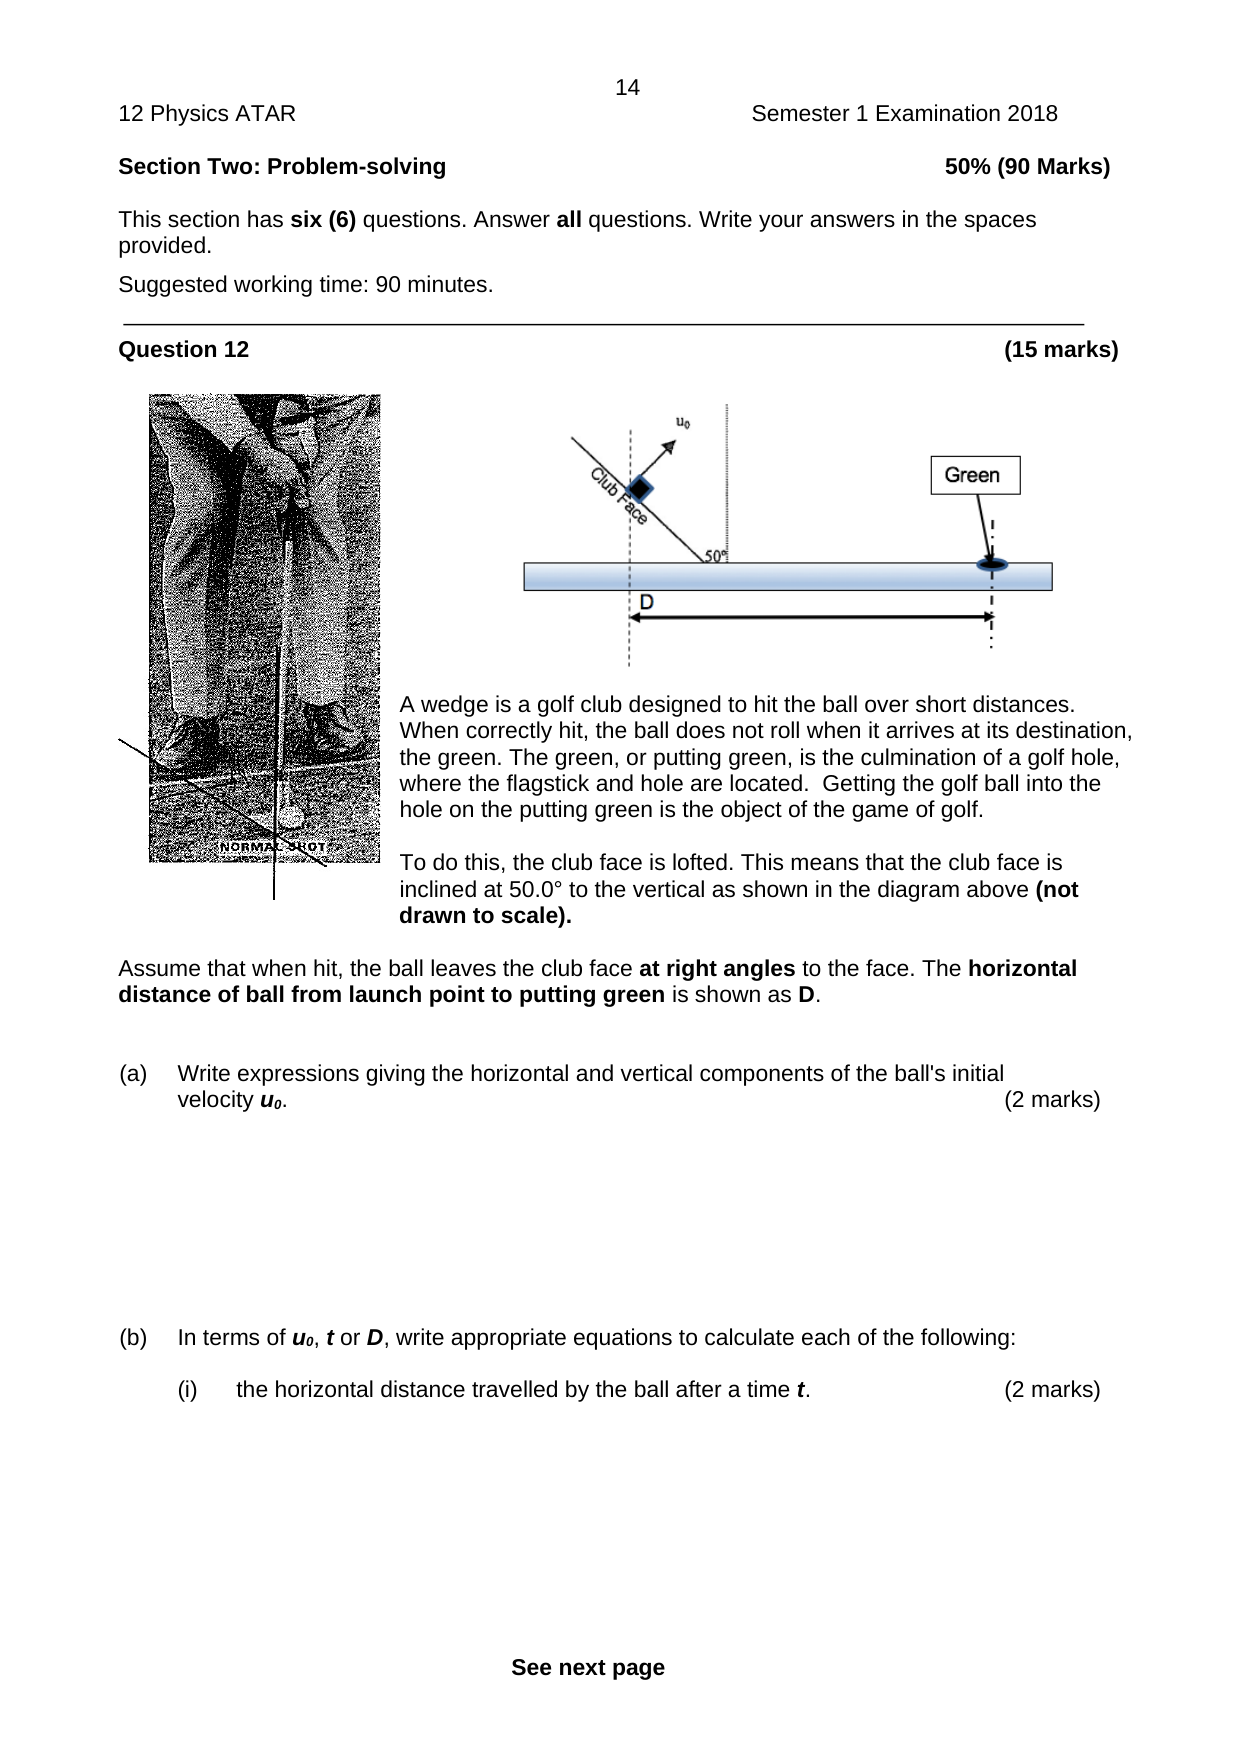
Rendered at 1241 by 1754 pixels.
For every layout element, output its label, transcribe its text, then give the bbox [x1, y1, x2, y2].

text (a) Write expressions giving the horizontal and vertical components of the ball's initial [119, 1060, 1137, 1086]
picture [118, 393, 381, 900]
text A wedge is a golf club designed to hit the ball over short distances. When correctly hit, the ball does not roll when it arrives at its destination, the green. The green, or putting green, is the culmination of a golf hole, where the flagstick and hole are located. Getting the golf ball into the hole on the putting green is the object of the game of golf. [381, 691, 1137, 823]
picture [494, 378, 1062, 677]
text Section Two: Problem-solving 50% (90 Marks) [118, 153, 1137, 179]
text velocity u0. (2 marks) [118, 1086, 1137, 1113]
text This section has six (6) questions. Answer all questions. Write your answers in the spaces provided. [118, 206, 1137, 258]
text Suggested working time: 90 minutes. [118, 271, 1137, 297]
text (b) In terms of u0, t or D, write appropriate equations to calculate each of the following: [119, 1323, 1137, 1350]
text (i) the horizontal distance travelled by the ball after a time t. (2 marks) [118, 1376, 1137, 1403]
text Assume that when hit, the ball leaves the club face at right angles to the face. The horizontal distance of ball from launch point to putting green is shown as D. [118, 954, 1137, 1007]
text To do this, the club face is lofted. This means that the club face is inclined at 50.0° to the vertical as shown in the diagram above (not drawn to scale). [118, 849, 1137, 928]
text Question 12 (15 marks)Schaum pg 61, 62 Q 4.13, 4.15, 4.16 College Phys [118, 336, 1137, 362]
